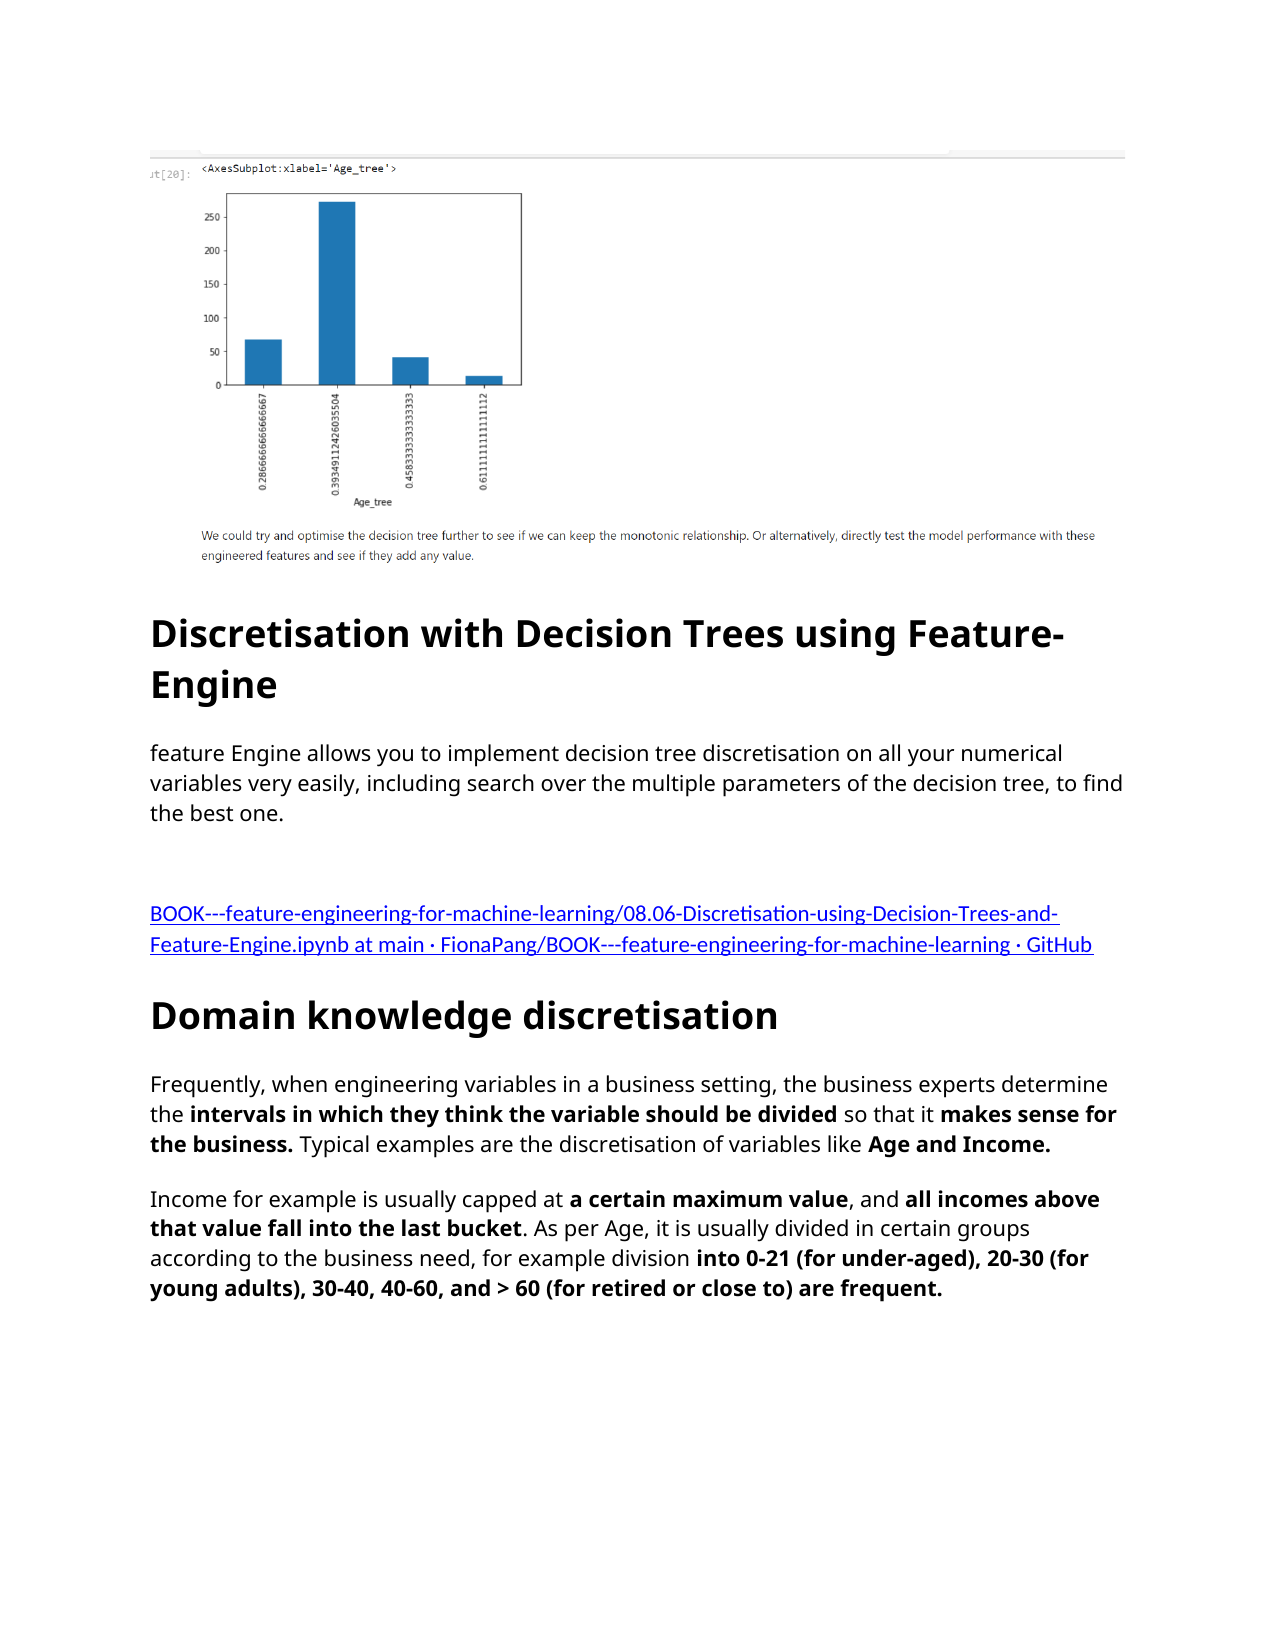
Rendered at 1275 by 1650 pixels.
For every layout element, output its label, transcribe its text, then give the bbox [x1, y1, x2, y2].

text Domain knowledge discretisation [150, 989, 1125, 1040]
picture [150, 150, 1125, 576]
text Income for example is usually capped at a certain maximum value, and all incomes above that value fall into the last bucket. As per Age, it is usually divided in certain groups according to the business need, for example division into 0-21 (for under-aged), 20-30 (for young adults), 30-40, 40-60, and > 60 (for retired or close to) are frequent. [150, 1184, 1125, 1303]
text BOOK---feature-engineering-for-machine-learning/08.06-Discretisation-using-Decision-Trees-and-Feature-Engine.ipynb at main · FionaPang/BOOK---feature-engineering-for-machine-learning · GitHub [150, 899, 1125, 958]
text Frequently, when engineering variables in a business setting, the business experts determine the intervals in which they think the variable should be divided so that it makes sense for the business. Typical examples are the discretisation of variables like Age and Income. [150, 1069, 1125, 1159]
text Discretisation with Decision Trees using Feature-Engine [150, 607, 1125, 709]
text feature Engine allows you to implement decision tree discretisation on all your numerical variables very easily, including search over the multiple parameters of the decision tree, to find the best one. [150, 738, 1125, 828]
